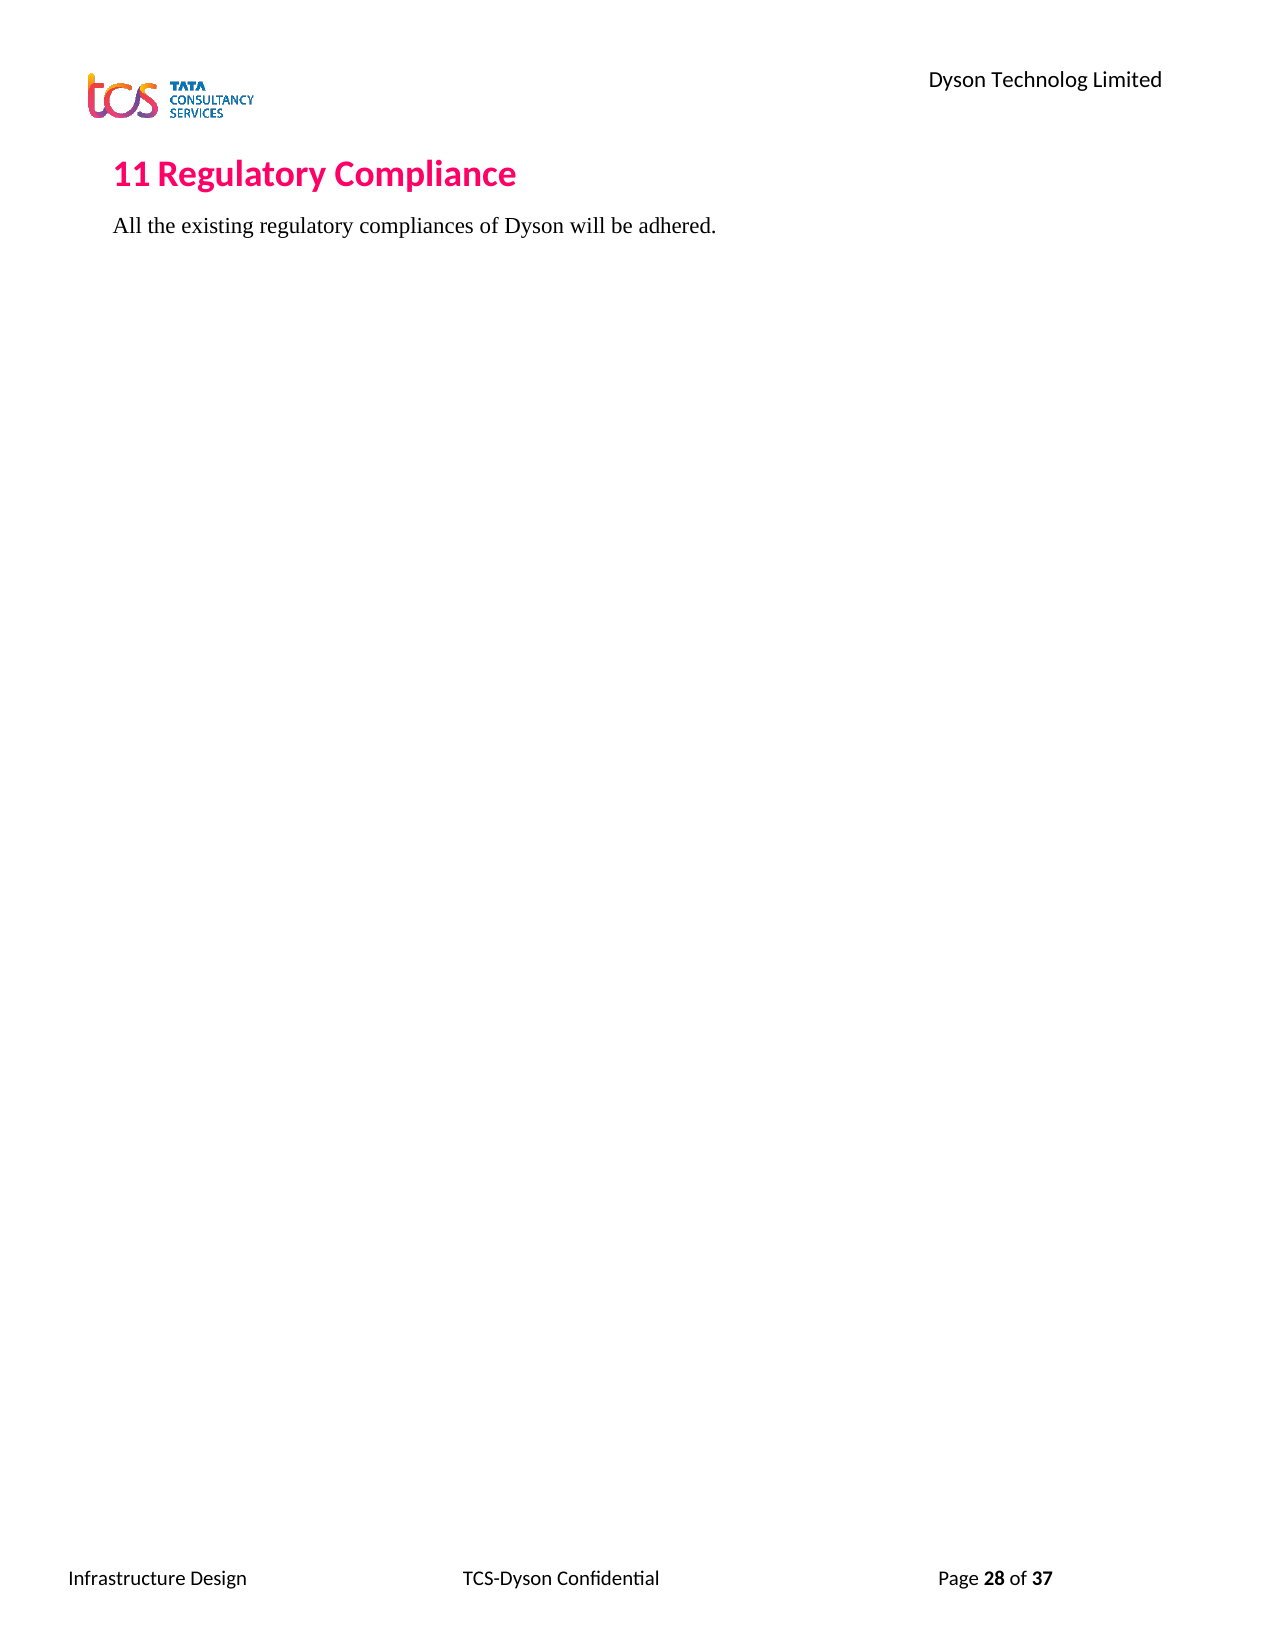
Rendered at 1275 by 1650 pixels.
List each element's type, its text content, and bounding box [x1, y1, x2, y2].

picture [88, 73, 254, 118]
text All the existing regulatory compliances of Dyson will be adhered. [112, 212, 1162, 238]
subtitle Regulatory Compliance [112, 150, 1162, 196]
